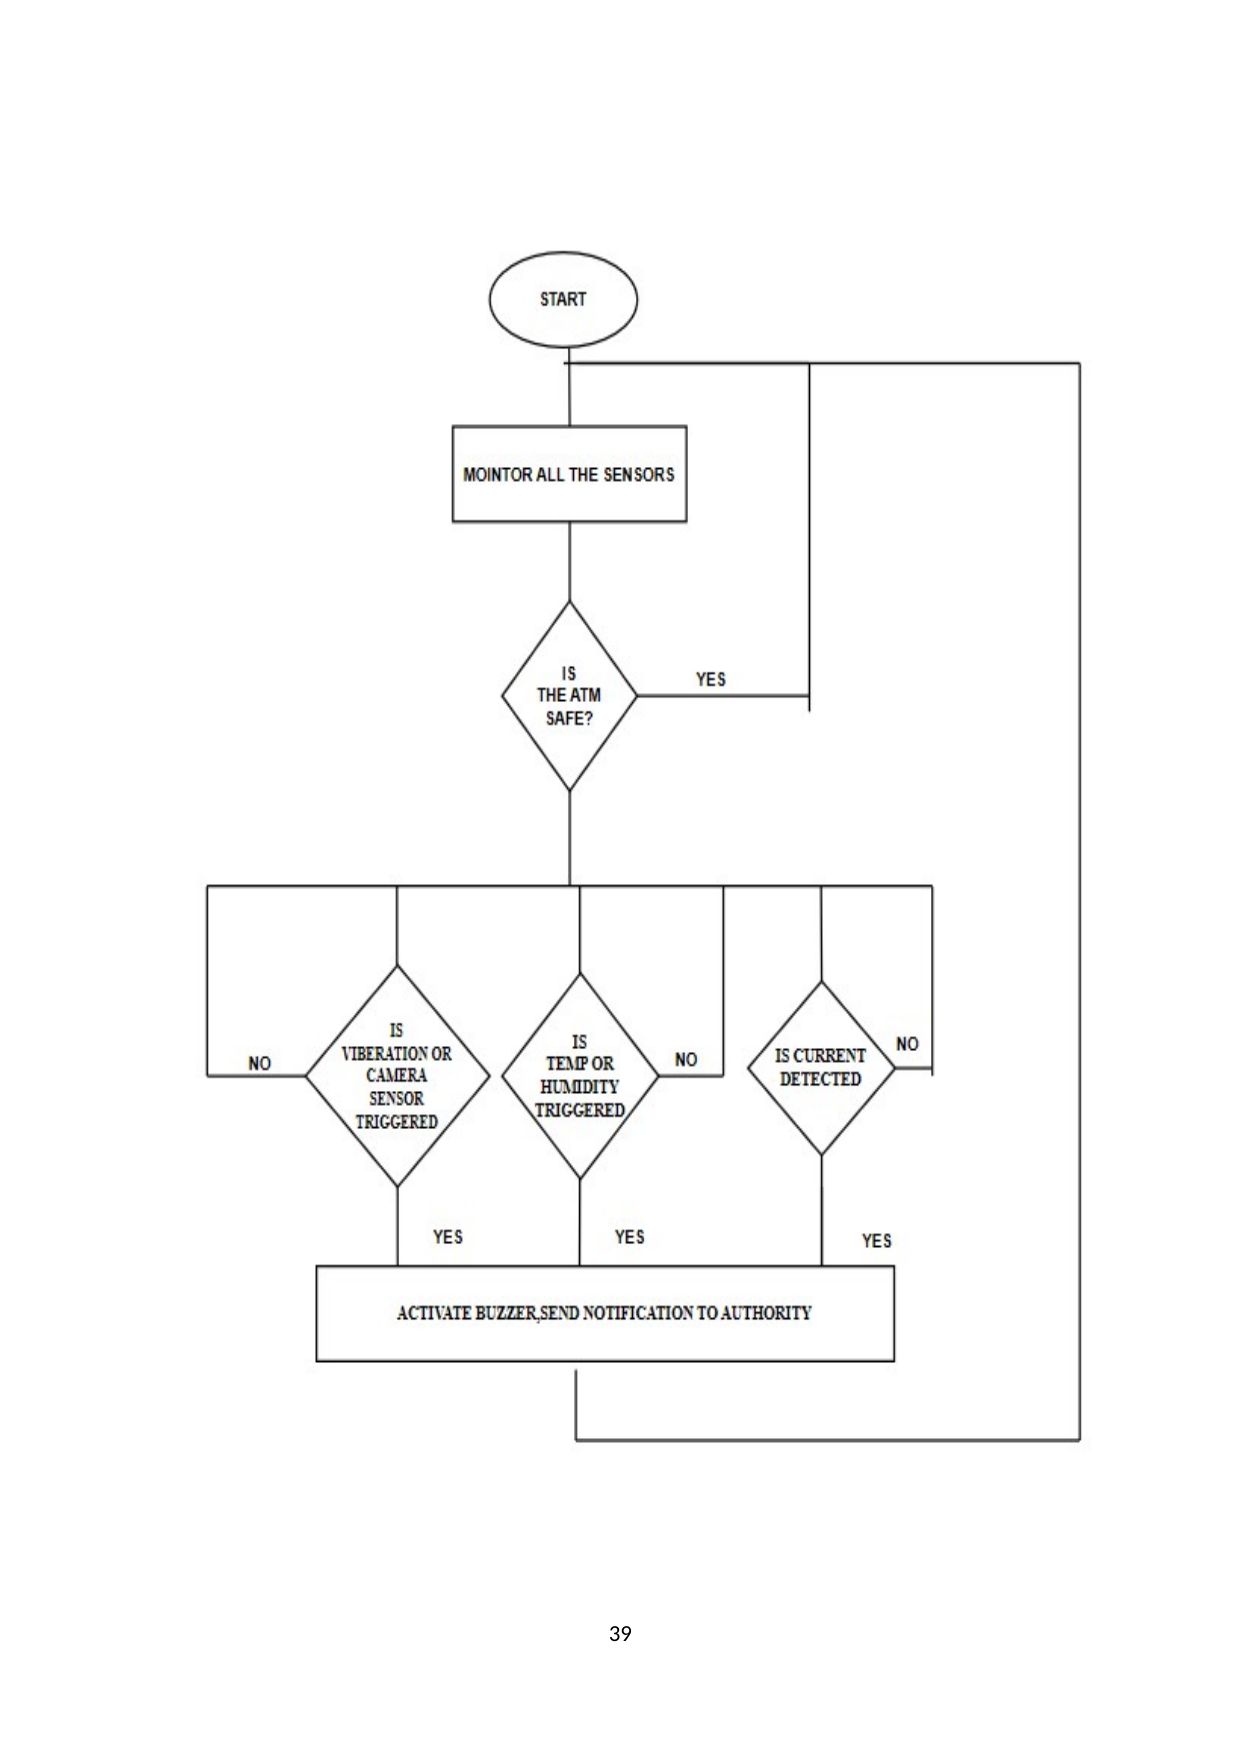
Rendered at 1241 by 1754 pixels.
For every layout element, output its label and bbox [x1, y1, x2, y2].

picture [160, 237, 1101, 1556]
